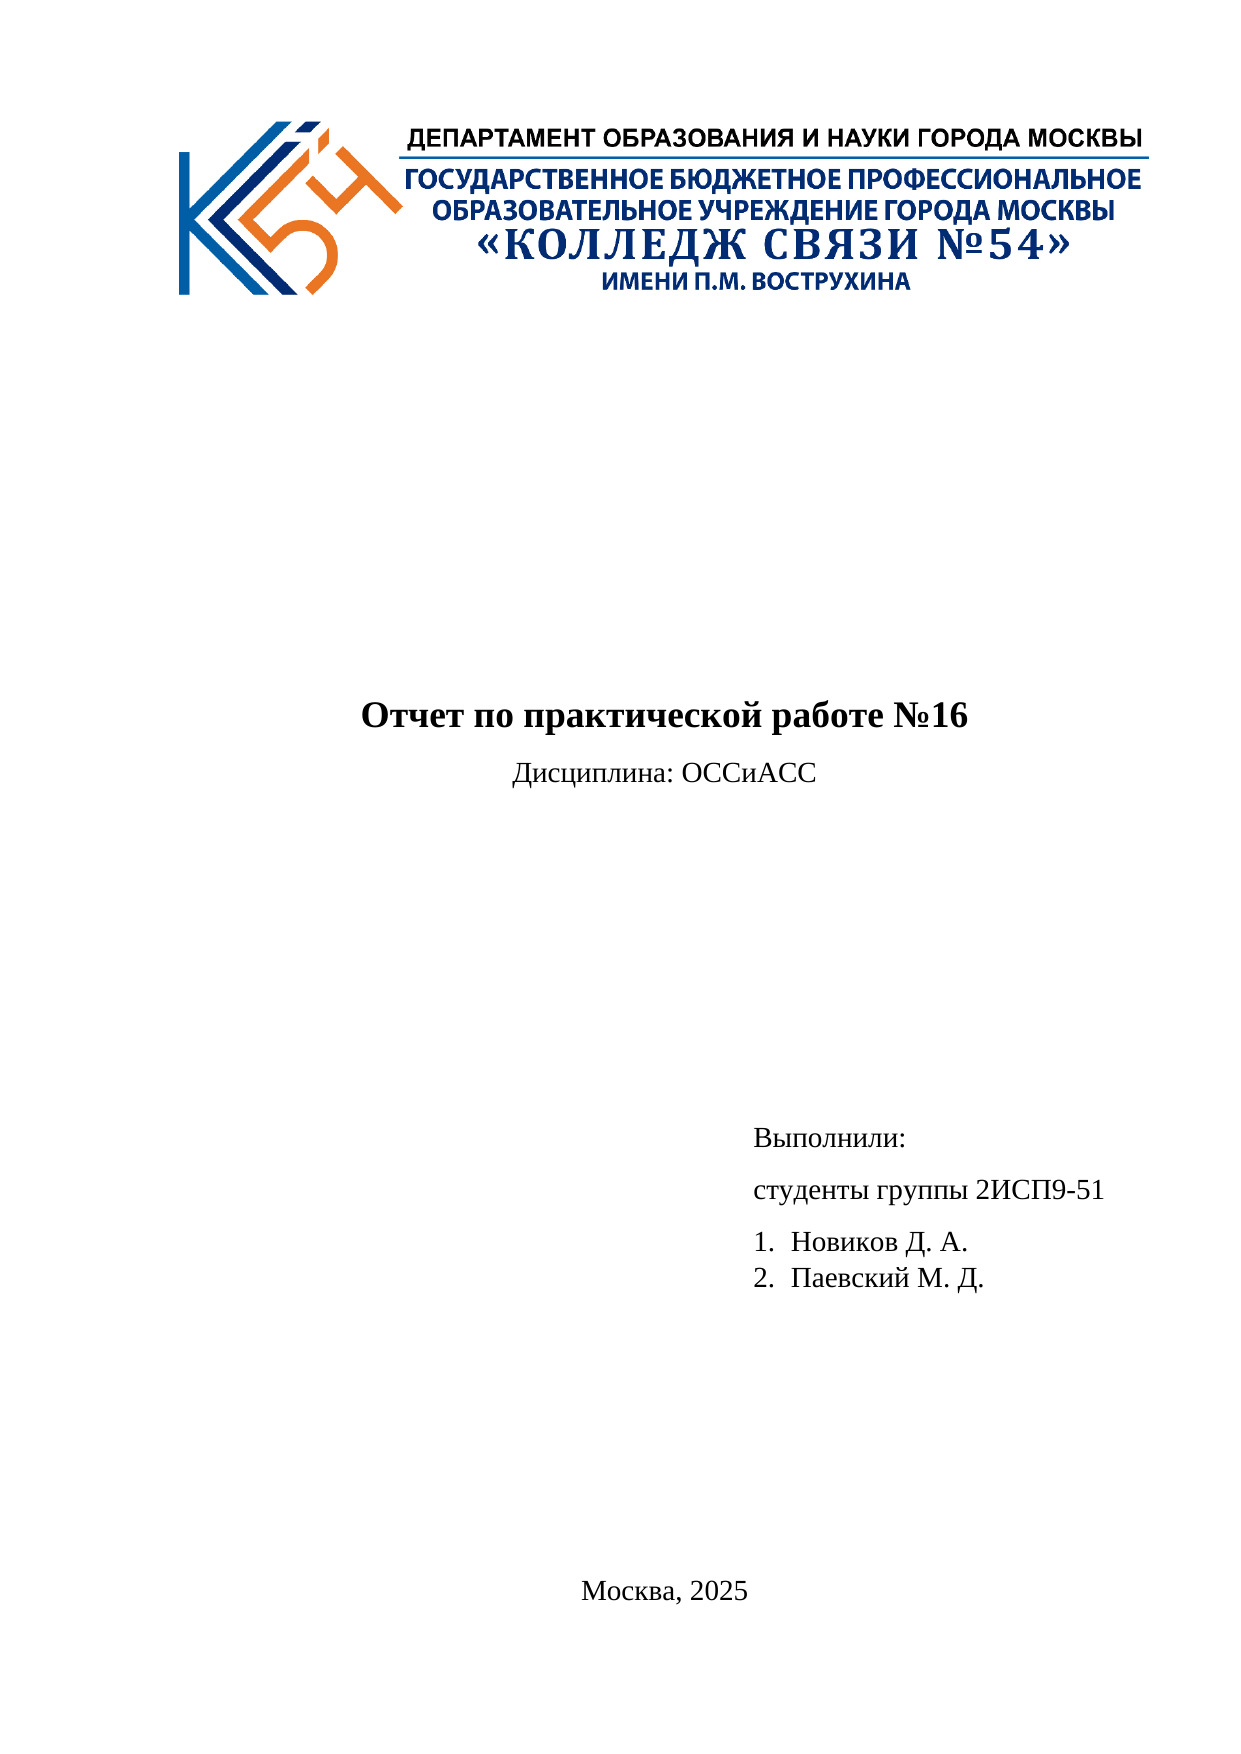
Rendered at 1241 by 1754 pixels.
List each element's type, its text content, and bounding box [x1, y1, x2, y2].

text студенты группы 2ИСП9-51 [753, 1172, 1152, 1206]
text Выполнили: [753, 1120, 1152, 1154]
text Отчет по практической работе №16 [177, 692, 1152, 736]
picture [177, 118, 1150, 297]
text Москва, 2025 [177, 1573, 1152, 1607]
text Дисциплина: ОССиАСС [177, 755, 1152, 788]
list Новиков Д. А. [753, 1224, 1152, 1258]
list Паевский М. Д. [753, 1260, 1152, 1293]
